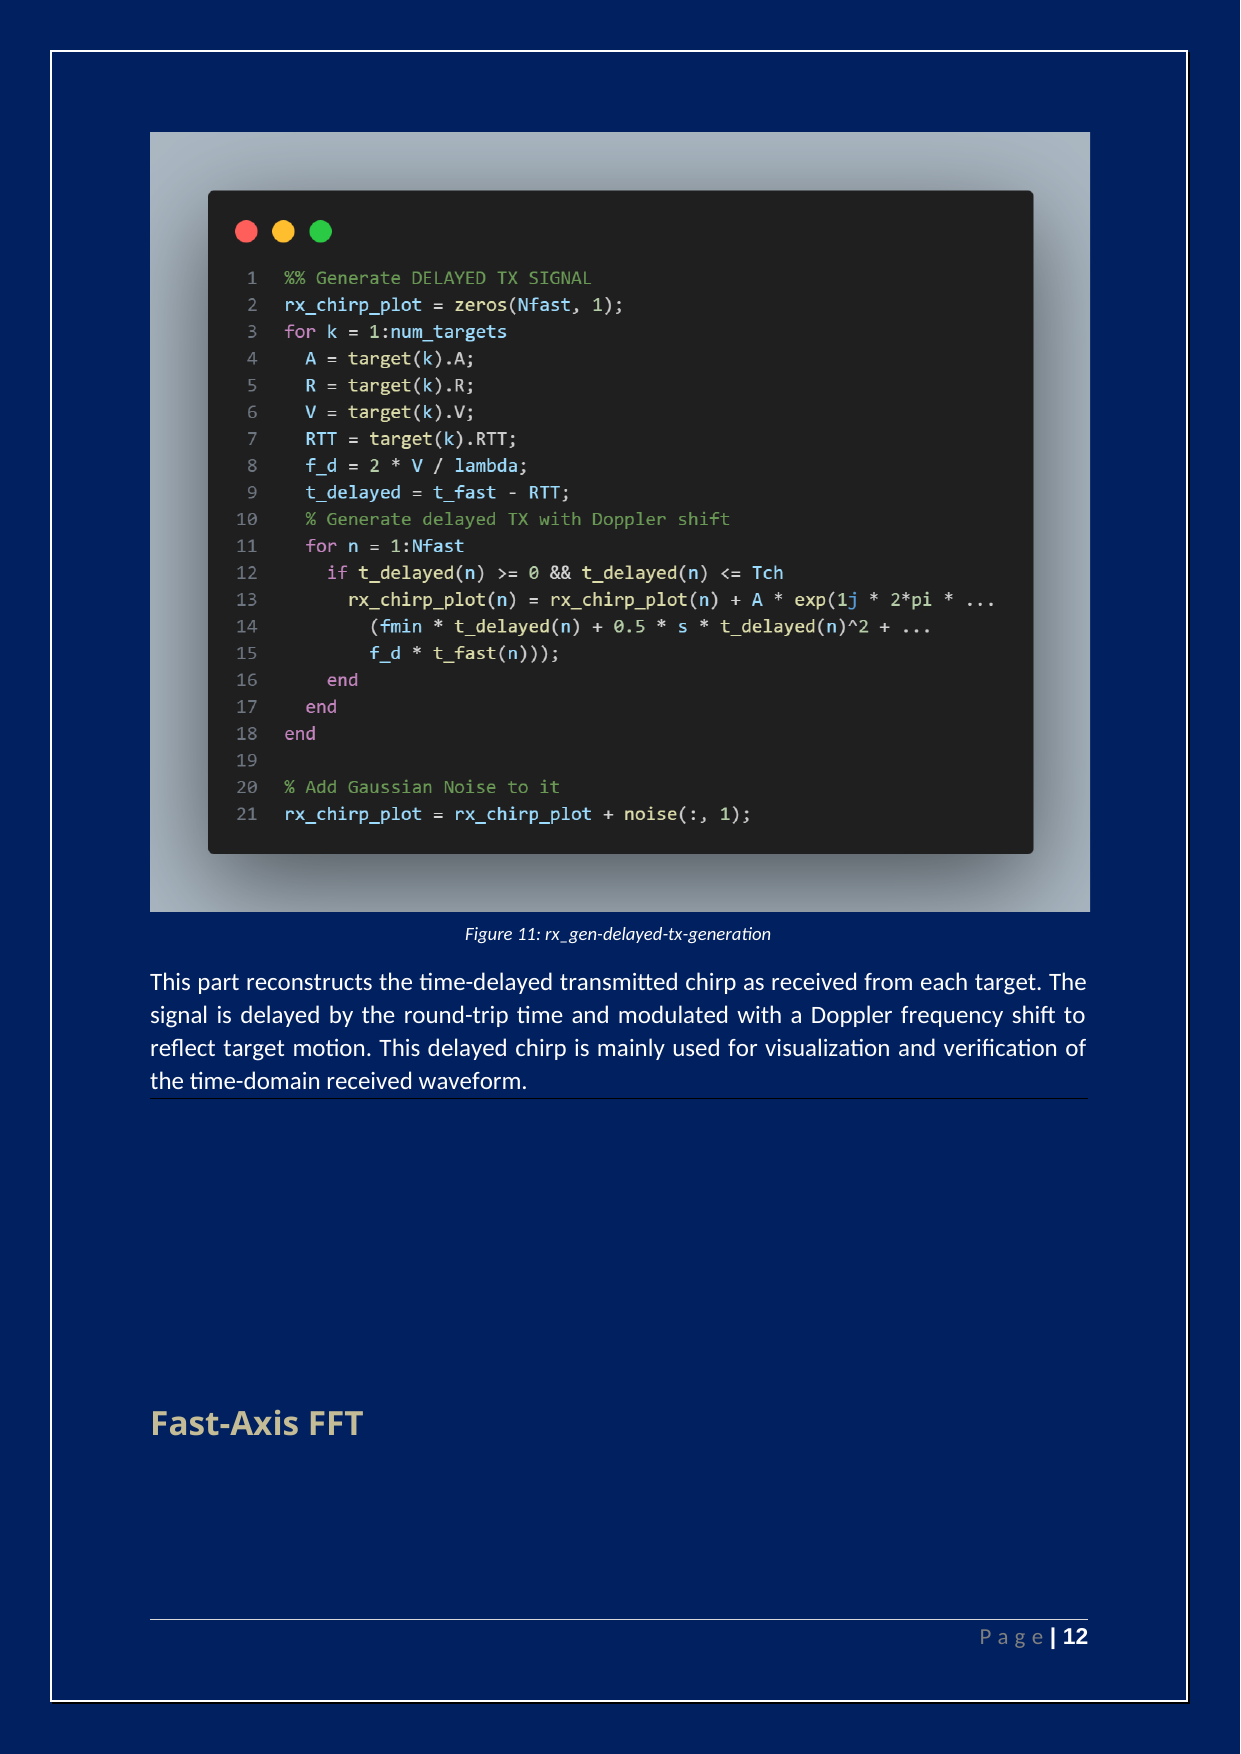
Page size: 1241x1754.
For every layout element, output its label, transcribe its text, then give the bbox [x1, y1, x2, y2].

picture [150, 132, 1091, 912]
subtitle Fast-Axis FFT [150, 1399, 1088, 1445]
text This part reconstructs the time-delayed transmitted chirp as received from each target. The signal is delayed by the round-trip time and modulated with a Doppler frequency shift to reflect target motion. This delayed chirp is mainly used for visualization and verification of the time-domain received waveform. [150, 966, 1088, 1098]
text Figure 11: rx_gen-delayed-tx-generation [150, 923, 1088, 946]
